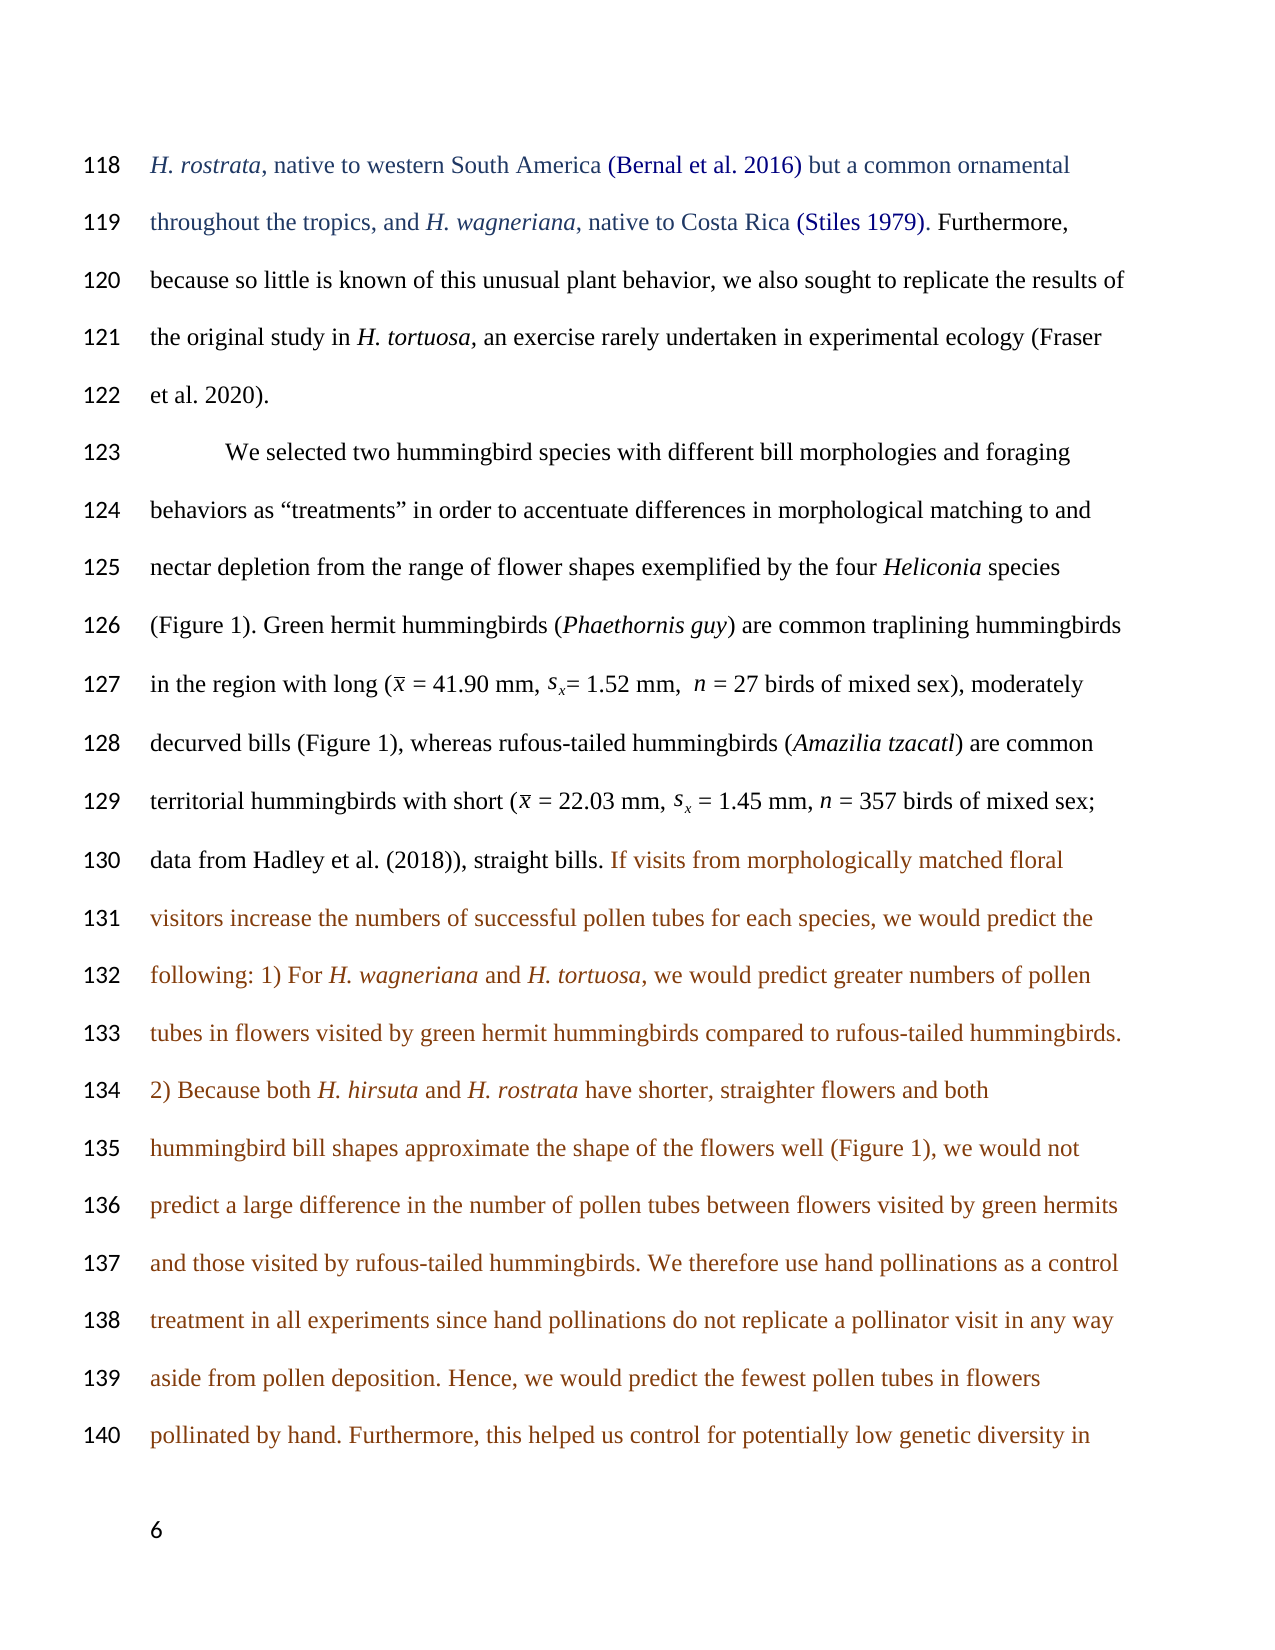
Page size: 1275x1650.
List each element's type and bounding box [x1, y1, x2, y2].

text [150, 150, 1125, 409]
text [150, 437, 1125, 1449]
